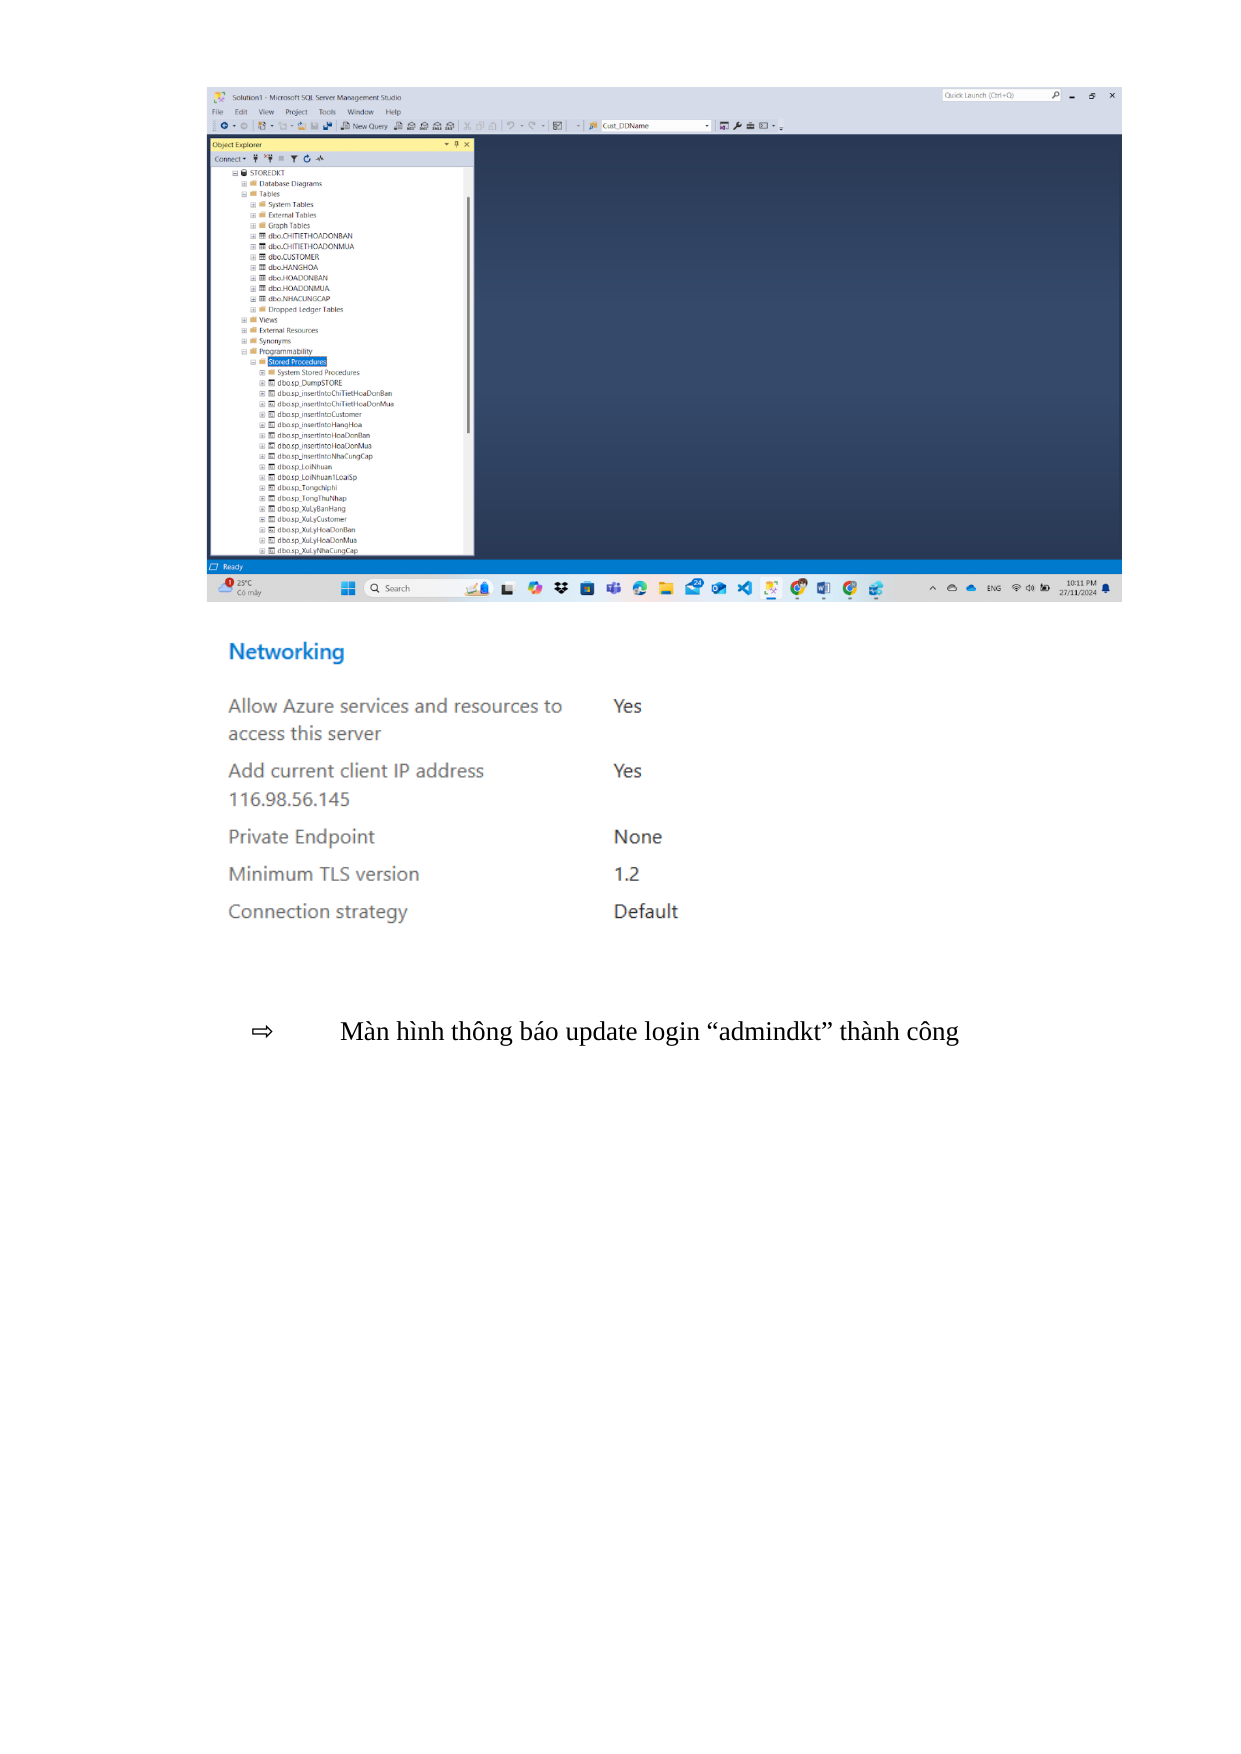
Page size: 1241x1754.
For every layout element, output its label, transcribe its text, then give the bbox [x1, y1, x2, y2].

picture [206, 87, 1122, 602]
list Màn hình thông báo update login “admindkt” thành công [251, 1000, 1122, 1055]
picture [206, 617, 1122, 978]
